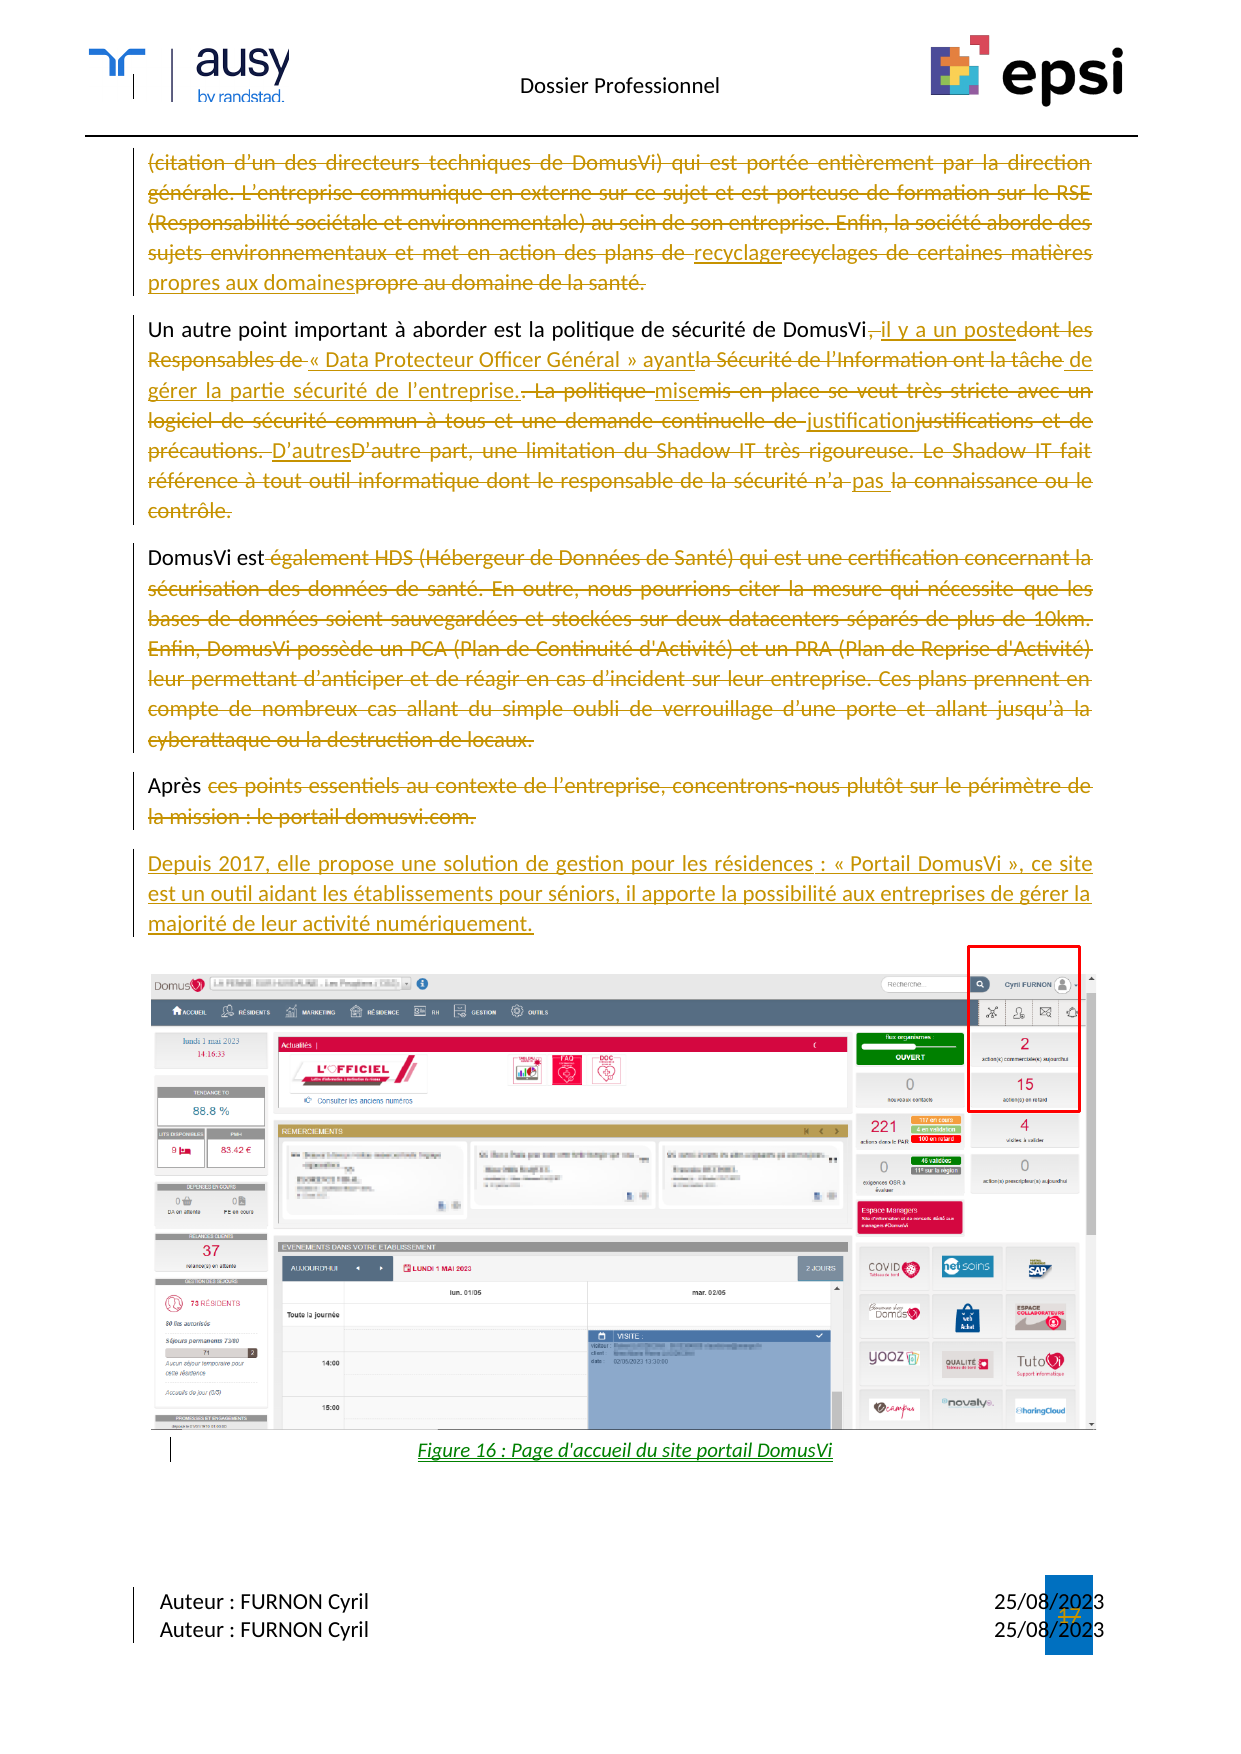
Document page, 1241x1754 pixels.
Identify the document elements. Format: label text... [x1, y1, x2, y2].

text DomusVi est également HDS (Hébergeur de Données de Santé) qui est une certification concernant la sécurisation des données de santé. En outre, nous pourrions citer la mesure qui nécessite que les bases de données soient sauvegardées et stockées sur deux datacenters séparés de plus de 10km. Enfin, DomusVi possède un PCA (Plan de Continuité d'Activité) et un PRA (Plan de Reprise d'Activité) leur permettant d’anticiper et de réagir en cas d’incident sur leur entreprise. Ces plans prennent en compte de nombreux cas allant du simple oubli de verrouillage d’une porte et allant jusqu’à la cyberattaque ou la destruction de locaux. [148, 651, 1093, 753]
picture [970, 974, 1078, 1110]
text DomusVi est également HDS (Hébergeur de Données de Santé) qui est une certification concernant la sécurisation des données de santé. En outre, nous pourrions citer la mesure qui nécessite que les bases de données soient sauvegardées et stockées sur deux datacenters séparés de plus de 10km. Enfin, DomusVi possède un PCA (Plan de Continuité d'Activité) et un PRA (Plan de Reprise d'Activité) leur permettant d’anticiper et de réagir en cas d’incident sur leur entreprise. Ces plans prennent en compte de nombreux cas allant du simple oubli de verrouillage d’une porte et allant jusqu’à la cyberattaque ou la destruction de locaux. [148, 543, 1093, 589]
picture [151, 974, 1097, 1430]
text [148, 148, 1093, 296]
picture [88, 48, 289, 102]
text Après ces points essentiels au contexte de l’entreprise, concentrons-nous plutôt sur le périmètre de la mission : le portail domusvi.com. [148, 772, 1093, 830]
text Un autre point important à aborder est la politique de sécurité de DomusVi, de la tâche La politique en place se veut très stricte avec un logiciel de sécurité commun à tous et une demande continuelle de et de précautions. part, une limitation du Shadow IT très rigoureuse. Le Shadow IT fait référence à tout outil informatique dont le responsable de la sécurité n’a la connaissance ou le contrôle. [148, 315, 1093, 524]
